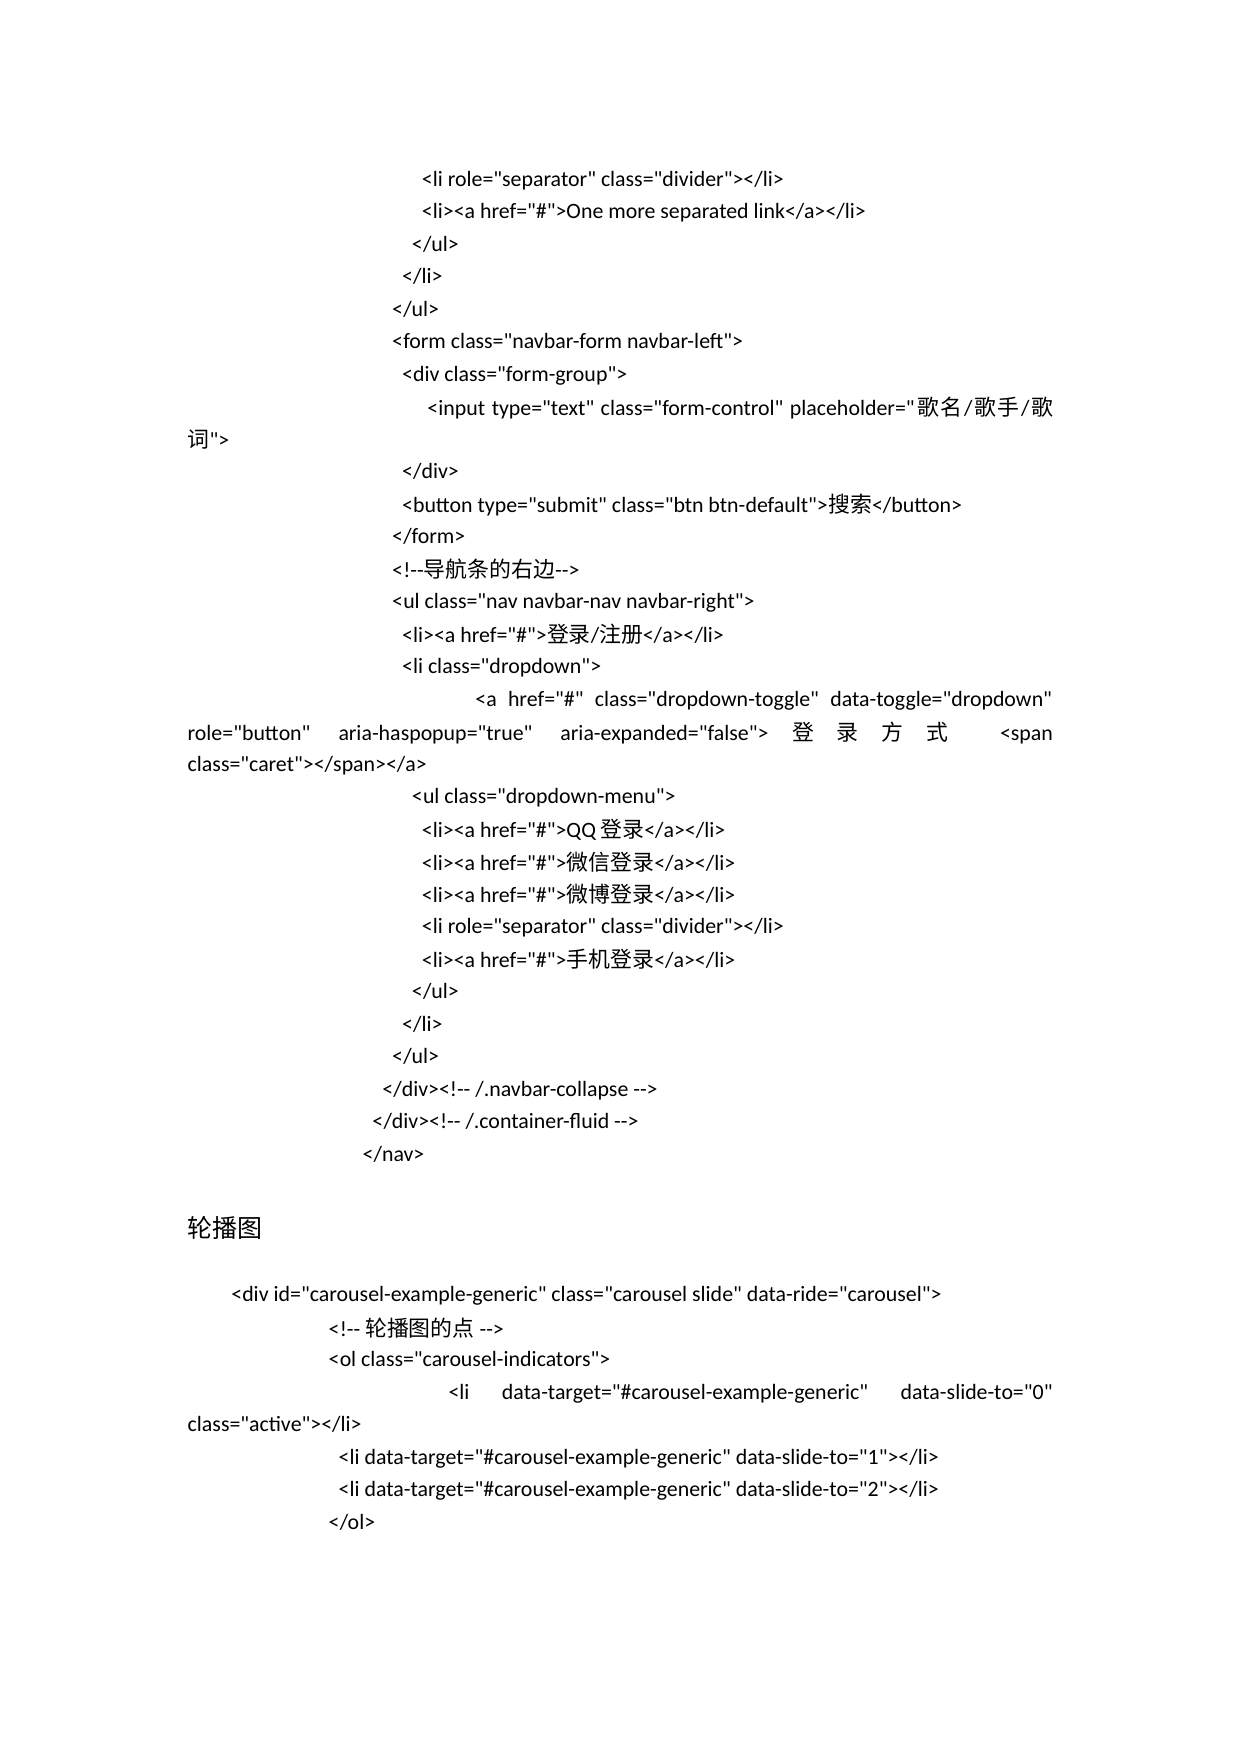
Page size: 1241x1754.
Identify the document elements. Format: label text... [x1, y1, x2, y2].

text </nav> [187, 1137, 1053, 1169]
text <li role="separator" class="divider"></li> [187, 909, 1053, 942]
text </ul> [187, 227, 1053, 259]
text </li> [187, 259, 1053, 292]
text </ol> [187, 1505, 1053, 1538]
text </ul> [187, 292, 1053, 324]
text <!-- 轮播图的点 --> [187, 1310, 1053, 1343]
text </div><!-- /.navbar-collapse --> [187, 1072, 1053, 1104]
text <ol class="carousel-indicators"> [187, 1343, 1053, 1375]
text <li><a href="#">微博登录</a></li> [187, 877, 1053, 909]
text <!--导航条的右边--> [187, 552, 1053, 584]
text <li><a href="#">QQ登录</a></li> [187, 812, 1053, 844]
text <input type="text" class="form-control" placeholder="歌名/歌手/歌词"> [187, 389, 1053, 454]
text <li data-target="#carousel-example-generic" data-slide-to="1"></li> [187, 1440, 1053, 1473]
text </ul> [187, 1039, 1053, 1072]
subtitle 轮播图 [187, 1194, 1053, 1259]
text <ul class="nav navbar-nav navbar-right"> [187, 584, 1053, 617]
text <div id="carousel-example-generic" class="carousel slide" data-ride="carousel"> [187, 1278, 1053, 1310]
text <li><a href="#">One more separated link</a></li> [187, 194, 1053, 227]
text <li data-target="#carousel-example-generic" data-slide-to="2"></li> [187, 1473, 1053, 1505]
text </div> [187, 454, 1053, 487]
text <li class="dropdown"> [187, 649, 1053, 682]
text </li> [187, 1007, 1053, 1039]
text <div class="form-group"> [187, 357, 1053, 389]
text </ul> [187, 974, 1053, 1007]
text <a href="#" class="dropdown-toggle" data-toggle="dropdown" role="button" aria-haspopup="true" aria-expanded="false">登录方式 <span class="caret"></span></a> [187, 682, 1053, 779]
text <form class="navbar-form navbar-left"> [187, 324, 1053, 357]
text <button type="submit" class="btn btn-default">搜索</button> [187, 487, 1053, 519]
text <ul class="dropdown-menu"> [187, 779, 1053, 812]
text <li data-target="#carousel-example-generic" data-slide-to="0" class="active"></li> [187, 1375, 1053, 1440]
text <li><a href="#">手机登录</a></li> [187, 942, 1053, 974]
text <li><a href="#">微信登录</a></li> [187, 844, 1053, 877]
text <li><a href="#">登录/注册</a></li> [187, 617, 1053, 649]
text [187, 162, 1053, 194]
text </form> [187, 519, 1053, 552]
text </div><!-- /.container-fluid --> [187, 1104, 1053, 1137]
